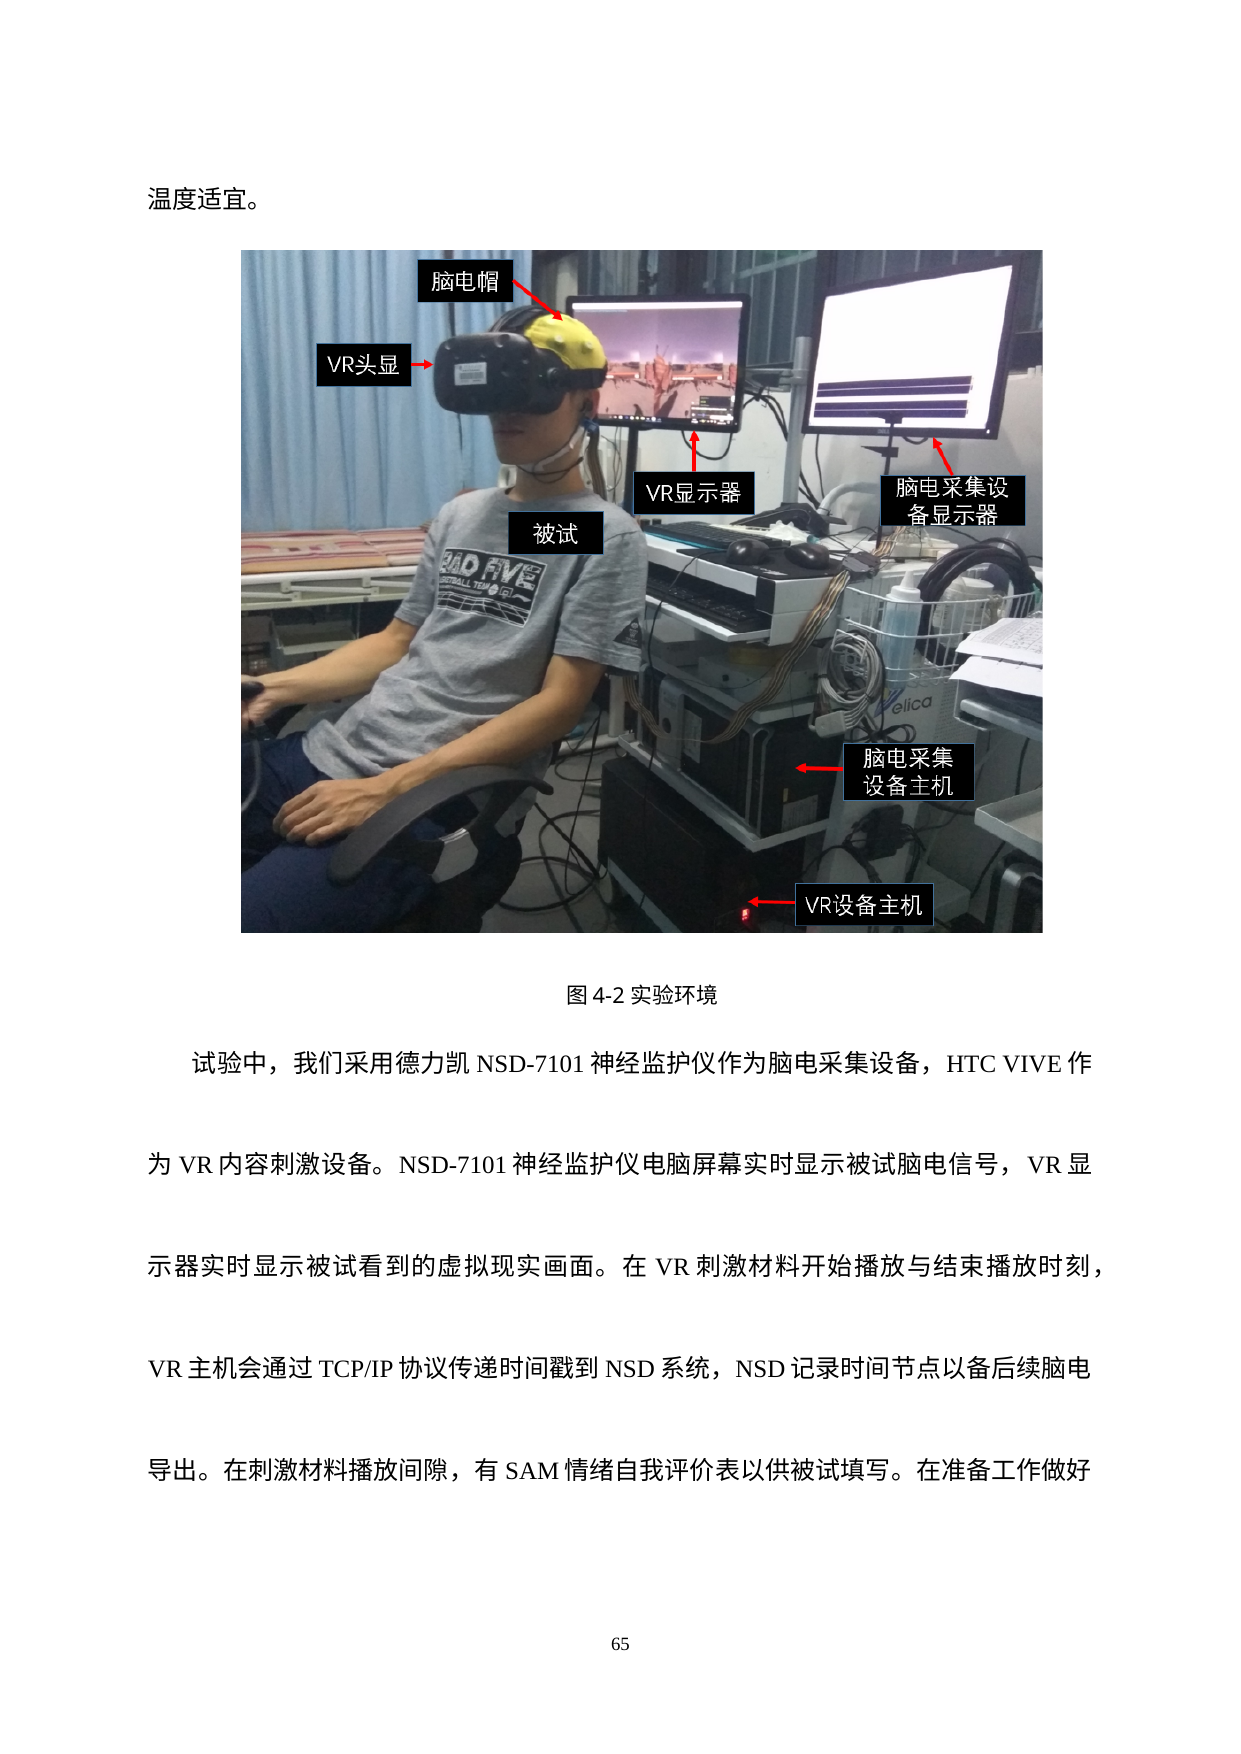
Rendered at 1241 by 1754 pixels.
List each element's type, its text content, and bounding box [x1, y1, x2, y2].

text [148, 164, 1092, 232]
text 图4-2 实验环境 [148, 977, 1092, 1011]
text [148, 1027, 1092, 1503]
picture [241, 250, 1043, 933]
